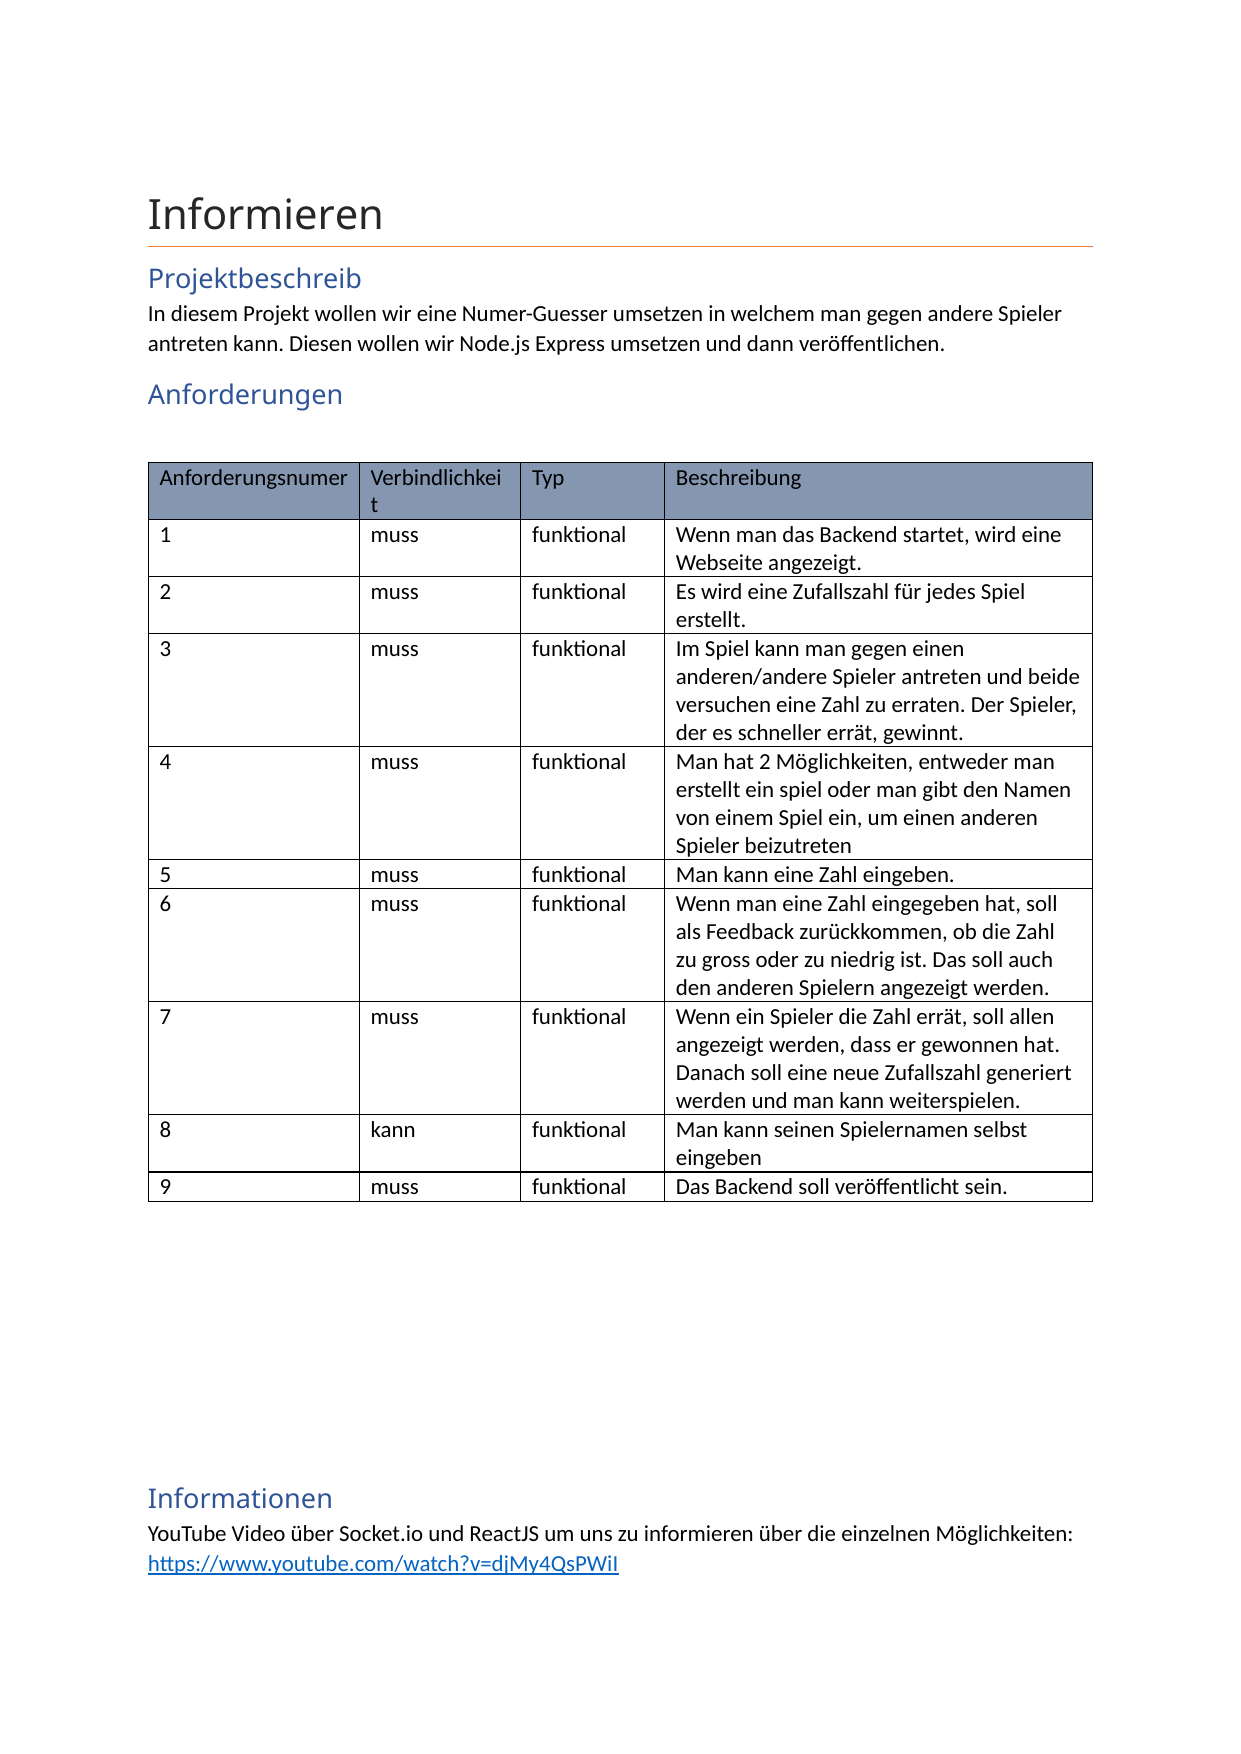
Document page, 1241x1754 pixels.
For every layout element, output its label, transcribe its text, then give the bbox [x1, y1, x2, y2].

table_cell Man kann seinen Spielernamen selbst eingeben [665, 1115, 1092, 1171]
table_cell Wenn man eine Zahl eingegeben hat, soll als Feedback zurückkommen, ob die Zahl zu gross oder zu niedrig ist. Das soll auch den anderen Spielern angezeigt werden. [665, 889, 1092, 1001]
table_cell muss [360, 520, 520, 576]
table_cell 1 [149, 520, 359, 576]
table_cell muss [360, 860, 520, 888]
text In diesem Projekt wollen wir eine Numer-Guesser umsetzen in welchem man gegen andere Spieler antreten kann. Diesen wollen wir Node.js Express umsetzen und dann veröffentlichen. [148, 299, 1093, 357]
table_cell Man hat 2 Möglichkeiten, entweder man erstellt ein spiel oder man gibt den Namen von einem Spiel ein, um einen anderen Spieler beizutreten [665, 747, 1092, 859]
table_cell 3 [149, 634, 359, 746]
table_cell muss [360, 1002, 520, 1114]
table_cell Im Spiel kann man gegen einen anderen/andere Spieler antreten und beide versuchen eine Zahl zu erraten. Der Spieler, der es schneller errät, gewinnt. [665, 634, 1092, 746]
table_cell muss [360, 747, 520, 859]
table_cell funktional [521, 1115, 664, 1171]
table_cell Das Backend soll veröffentlicht sein. [665, 1173, 1092, 1201]
table_cell 8 [149, 1115, 359, 1171]
table_header Beschreibung [665, 463, 1092, 519]
table_cell muss [360, 634, 520, 746]
table_cell funktional [521, 520, 664, 576]
subtitle Anforderungen [148, 375, 1093, 412]
subtitle Informationen [148, 1480, 1093, 1517]
table_cell Wenn ein Spieler die Zahl errät, soll allen angezeigt werden, dass er gewonnen hat. Danach soll eine neue Zufallszahl generiert werden und man kann weiterspielen. [665, 1002, 1092, 1114]
table_cell 5 [149, 860, 359, 888]
table_cell kann [360, 1115, 520, 1171]
table_cell Man kann eine Zahl eingeben. [665, 860, 1092, 888]
table_cell funktional [521, 747, 664, 859]
table_cell funktional [521, 1002, 664, 1114]
table_cell funktional [521, 634, 664, 746]
table_cell muss [360, 577, 520, 633]
table_cell muss [360, 889, 520, 1001]
table_cell funktional [521, 889, 664, 1001]
table_header Anforderungsnumer [149, 463, 359, 519]
table_cell funktional [521, 1173, 664, 1201]
table_header Verbindlichkeit [360, 463, 520, 519]
subtitle Informieren [148, 185, 1093, 246]
table_cell funktional [521, 860, 664, 888]
table_cell 2 [149, 577, 359, 633]
table_cell funktional [521, 577, 664, 633]
table_cell muss [360, 1173, 520, 1201]
table_cell 4 [149, 747, 359, 859]
table_cell 9 [149, 1173, 359, 1201]
table_cell 6 [149, 889, 359, 1001]
subtitle Projektbeschreib [148, 259, 1093, 296]
table_cell 7 [149, 1002, 359, 1114]
table_header Typ [521, 463, 664, 519]
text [148, 1519, 1093, 1607]
table_cell Wenn man das Backend startet, wird eine Webseite angezeigt. [665, 520, 1092, 576]
table_cell Es wird eine Zufallszahl für jedes Spiel erstellt. [665, 577, 1092, 633]
